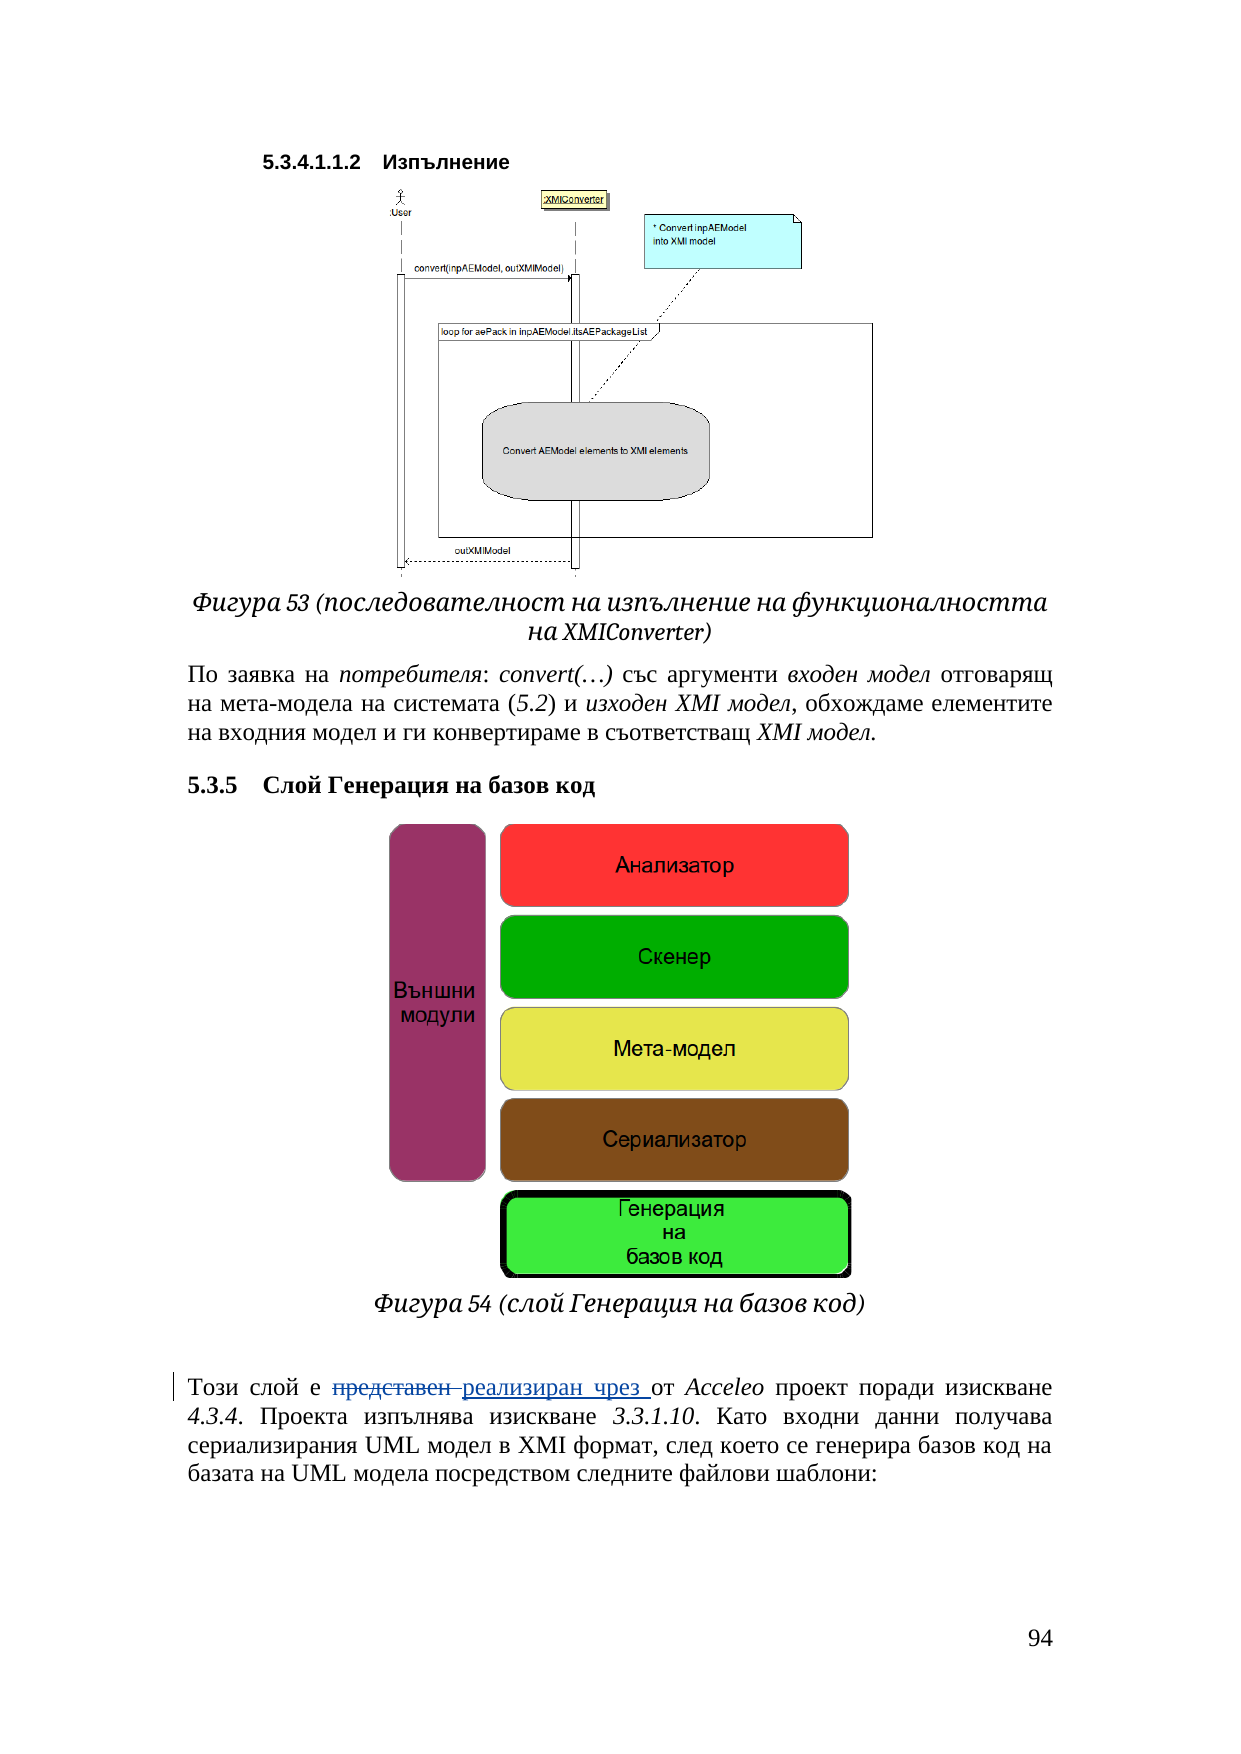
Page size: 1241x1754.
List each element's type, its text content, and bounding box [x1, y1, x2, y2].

subtitle Слой Генерация на базов код [187, 770, 1053, 799]
text По заявка на потребителя: convert(…) със аргументи входен модел отговарящ на мета-модела на системата (5.2) и изходен XMI модел, обхождаме елементите на входния модел и ги конвертираме в съответстващ XMI модел. [187, 659, 1053, 745]
text Фигура 53 (последователност на изпълнение на функционалността на XMIConverter) [187, 589, 1053, 647]
subtitle Изпълнение [262, 150, 1053, 174]
picture [389, 824, 852, 1278]
text Този слой е от Acceleo проект поради изискване 4.3.4. Проекта изпълнява изискване 3.3.1.10. Като входни данни получава сериализирания UML модел в XMI формат, след което се генерира базов код на базата на UML модела посредством следните файлови шаблони: [187, 1372, 1053, 1487]
text Фигура 54 (слой Генерация на базов код) [187, 1290, 1053, 1318]
picture [360, 186, 880, 577]
